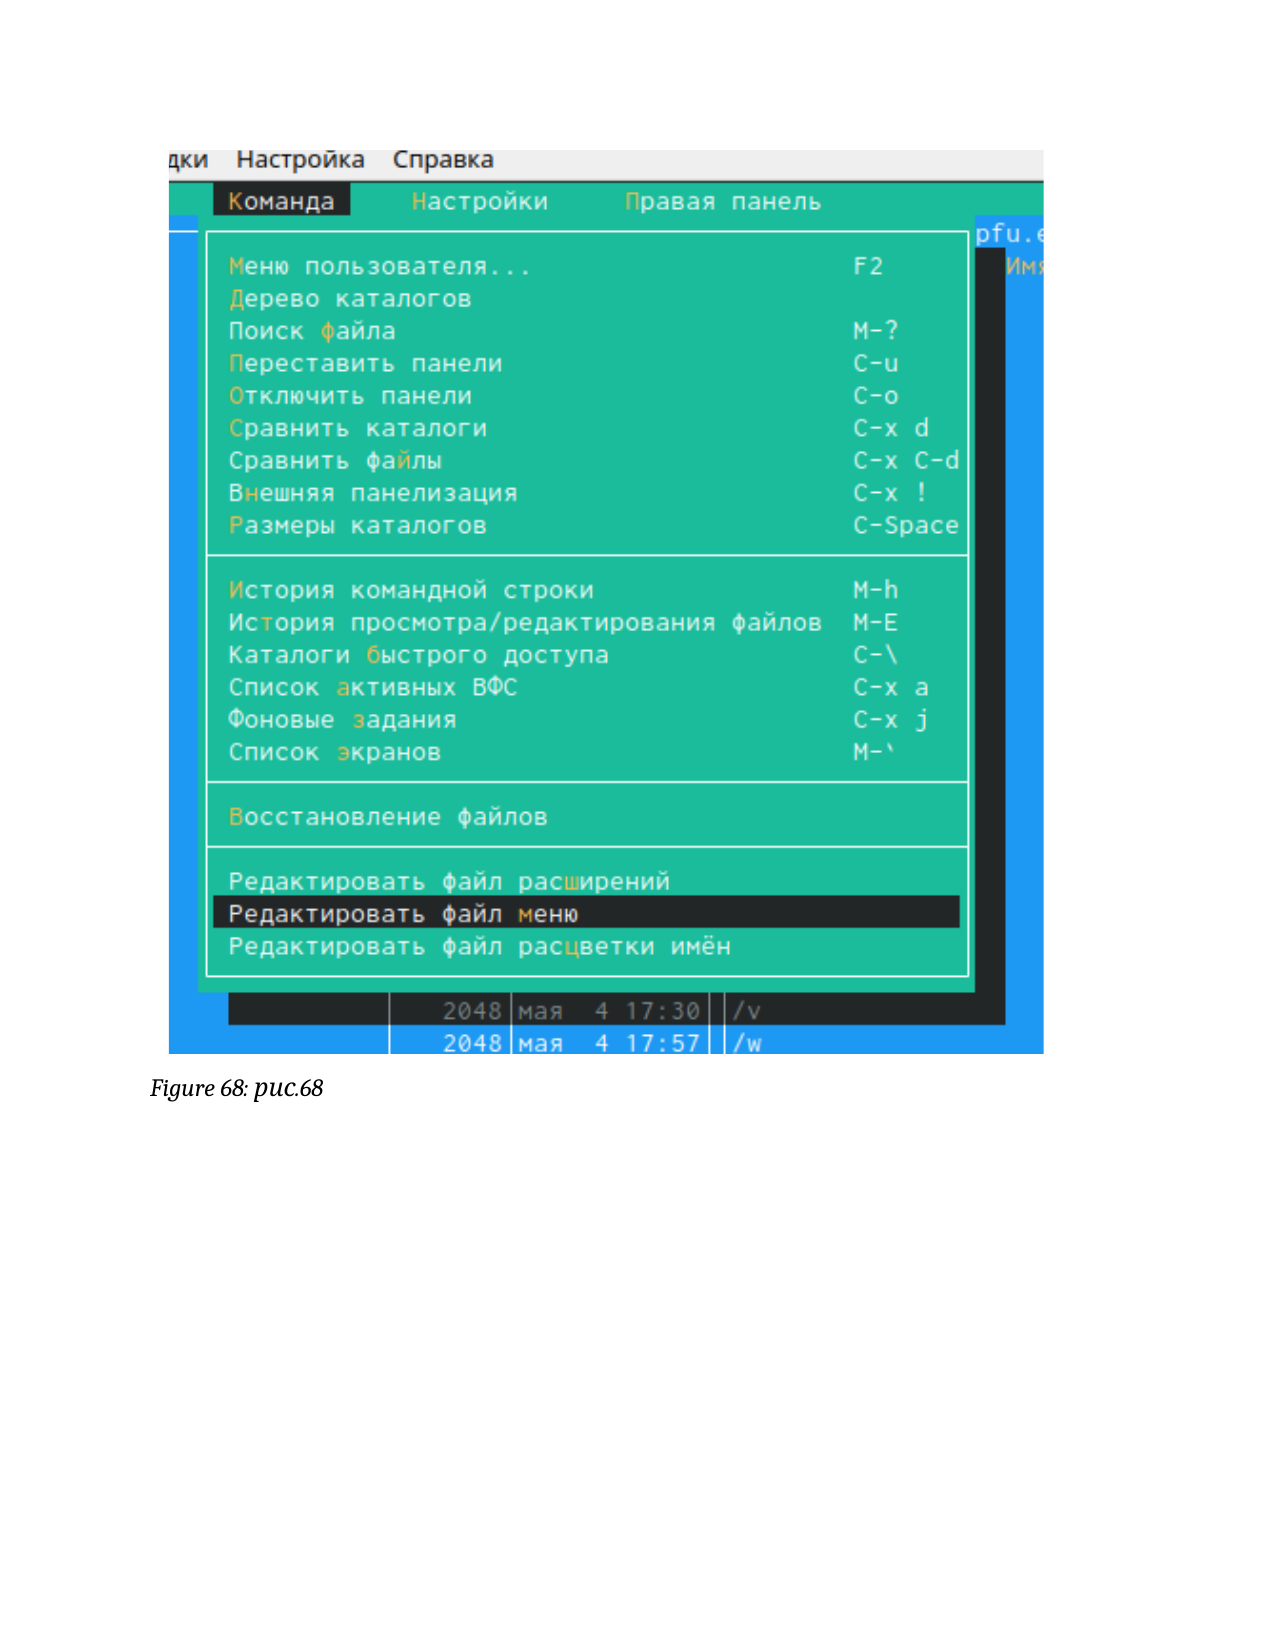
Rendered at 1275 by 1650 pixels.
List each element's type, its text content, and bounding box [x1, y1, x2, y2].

picture [168, 150, 1044, 1054]
text Figure 68: рис.68 [150, 1074, 1125, 1103]
